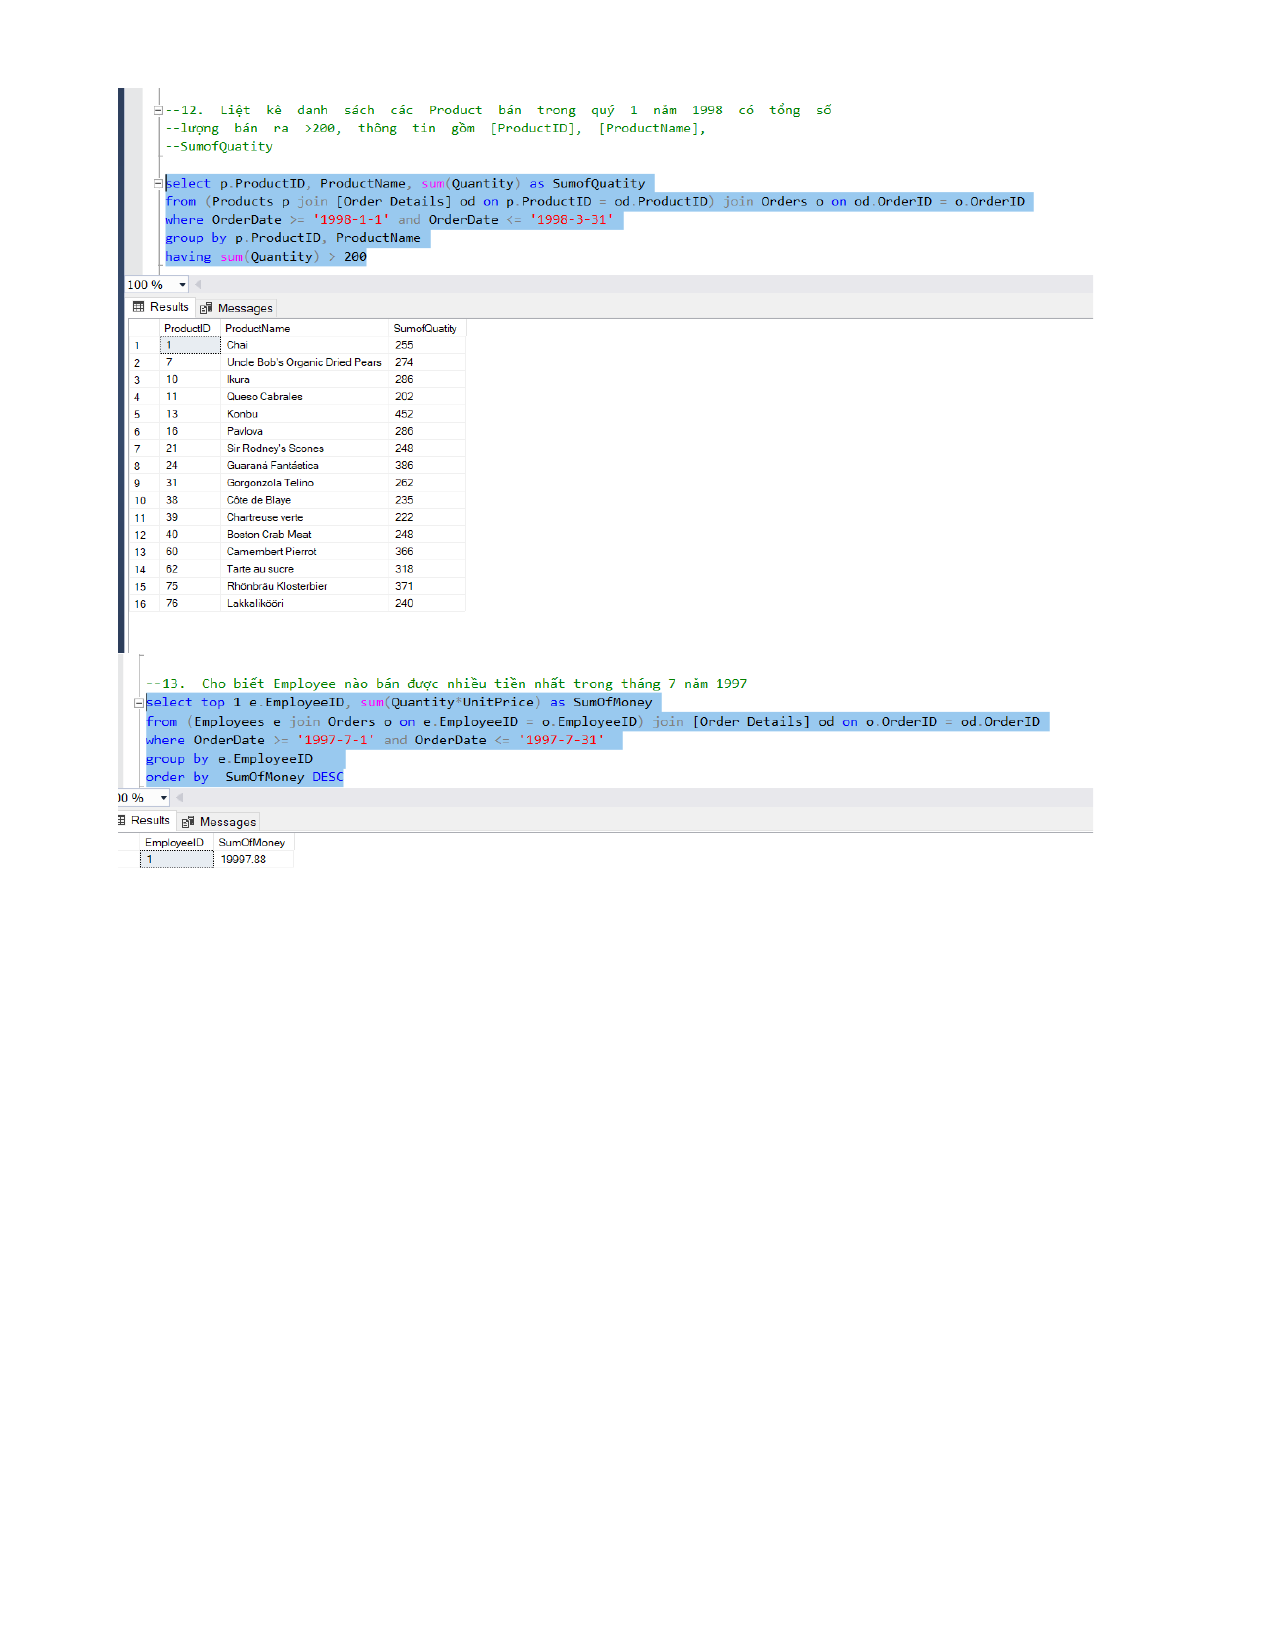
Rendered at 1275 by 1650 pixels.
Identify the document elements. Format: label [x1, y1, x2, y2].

picture [118, 654, 1094, 956]
picture [118, 88, 1094, 653]
